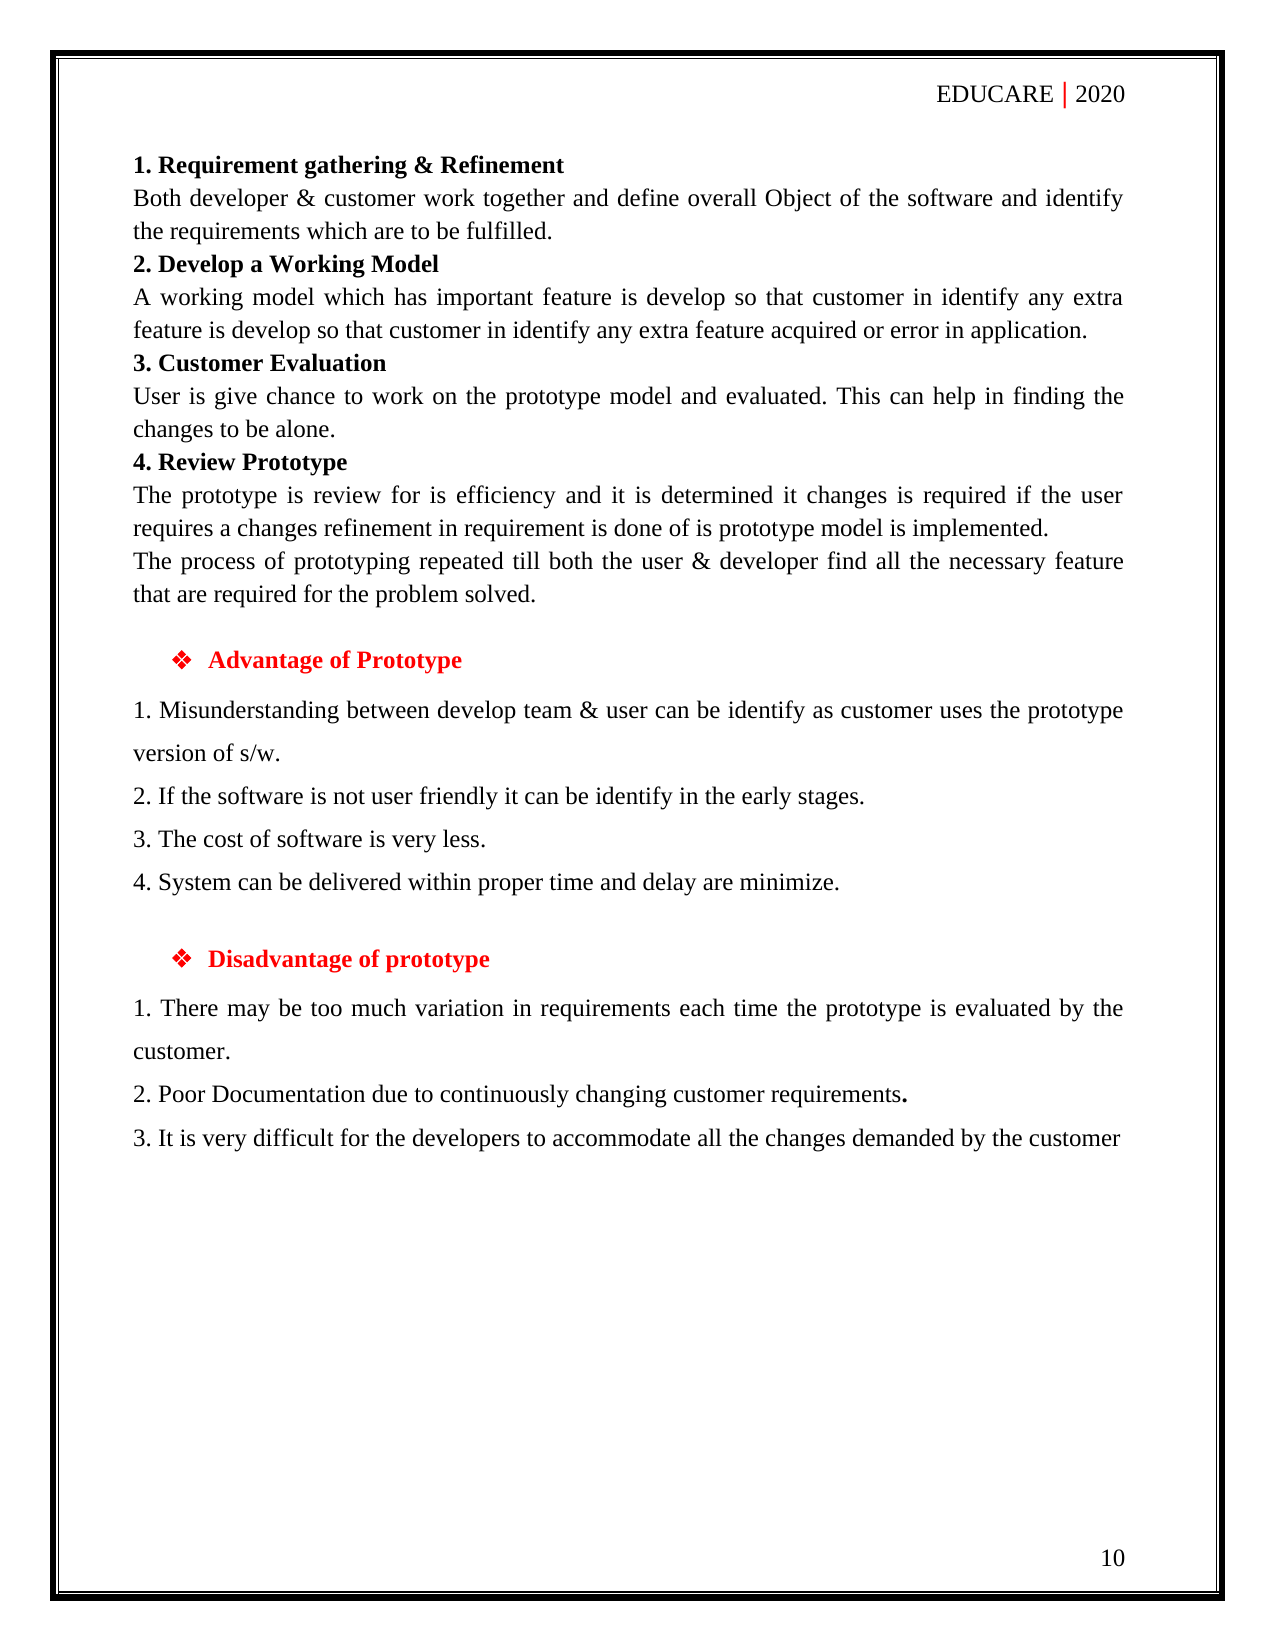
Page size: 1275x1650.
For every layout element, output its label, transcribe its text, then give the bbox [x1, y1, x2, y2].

list Advantage of Prototype [170, 645, 1125, 674]
text 2. If the software is not user friendly it can be identify in the early stages. [133, 781, 1125, 810]
text 1. Requirement gathering & Refinement [133, 150, 1125, 179]
list Disadvantage of prototype [170, 944, 1125, 972]
text The prototype is review for is efficiency and it is determined it changes is required if the user requires a changes refinement in requirement is done of is prototype model is implemented. [133, 480, 1125, 542]
text 1. There may be too much variation in requirements each time the prototype is evaluated by the customer. [133, 993, 1125, 1065]
text 4. System can be delivered within proper time and delay are minimize. [133, 867, 1125, 896]
text 4. Review Prototype [133, 447, 1125, 476]
text The process of prototyping repeated till both the user & developer find all the necessary feature that are required for the problem solved. [133, 546, 1125, 608]
text Both developer & customer work together and define overall Object of the software and identify the requirements which are to be fulfilled. [133, 183, 1125, 245]
text 3. The cost of software is very less. [133, 824, 1125, 853]
text 1. Misunderstanding between develop team & user can be identify as customer uses the prototype version of s/w. [133, 695, 1125, 767]
text 3. It is very difficult for the developers to accommodate all the changes demanded by the customer [133, 1123, 1125, 1151]
text 2. Develop a Working Model [133, 249, 1125, 278]
text 3. Customer Evaluation [133, 348, 1125, 377]
text 2. Poor Documentation due to continuously changing customer requirements. [133, 1079, 1125, 1108]
text A working model which has important feature is develop so that customer in identify any extra feature is develop so that customer in identify any extra feature acquired or error in application. [133, 282, 1125, 344]
text User is give chance to work on the prototype model and evaluated. This can help in finding the changes to be alone. [133, 381, 1125, 443]
